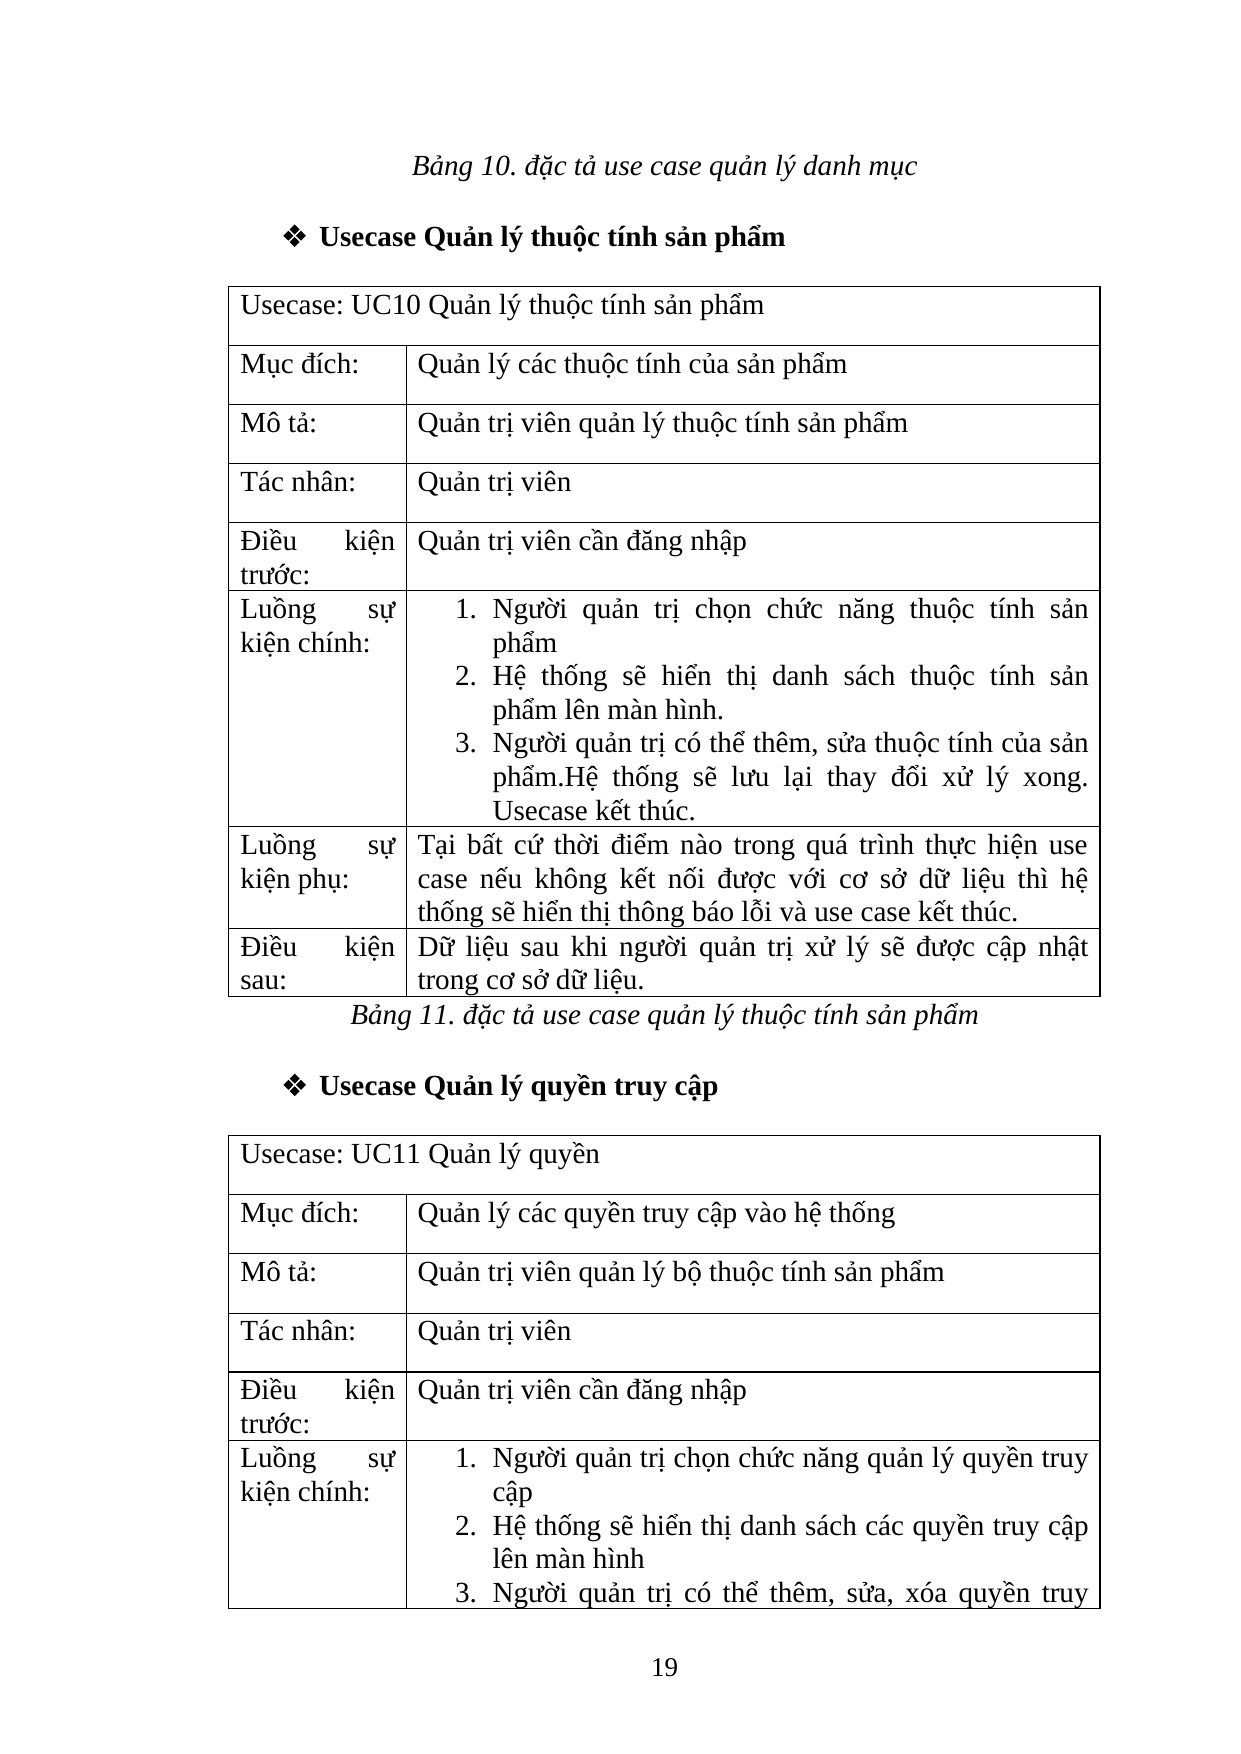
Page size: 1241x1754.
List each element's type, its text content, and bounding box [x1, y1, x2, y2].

table_cell Quản trị viên quản lý bộ thuộc tính sản phẩm [407, 1254, 1099, 1312]
text Bảng 10. đặc tả use case quản lý danh mục [207, 148, 1122, 181]
table_cell Tác nhân: [229, 1314, 406, 1371]
table_cell Mục đích: [229, 346, 406, 404]
table_cell Điều kiện sau: [229, 929, 406, 996]
table_cell Mục đích: [229, 1195, 406, 1253]
table_cell Tại bất cứ thời điểm nào trong quá trình thực hiện use case nếu không kết nối được với cơ sở dữ liệu thì hệ thống sẽ hiển thị thông báo lỗi và use case kết thúc. [407, 827, 1099, 928]
table_cell Quản trị viên cần đăng nhập [407, 1373, 1099, 1439]
list Usecase Quản lý thuộc tính sản phẩm [281, 219, 1122, 252]
table_cell Quản trị viên [407, 1314, 1099, 1371]
table_cell Quản trị viên cần đăng nhập [407, 523, 1099, 590]
table_cell Dữ liệu sau khi người quản trị xử lý sẽ được cập nhật trong cơ sở dữ liệu. [407, 929, 1099, 996]
table_cell Quản trị viên [407, 464, 1099, 522]
table_cell Mô tả: [229, 405, 406, 463]
table_cell Quản lý các quyền truy cập vào hệ thống [407, 1195, 1099, 1253]
table_header Usecase: UC11 Quản lý quyền [229, 1136, 1099, 1194]
table_cell Điều kiện trước: [229, 1373, 406, 1439]
text Bảng 11. đặc tả use case quản lý thuộc tính sản phẩm [207, 997, 1122, 1031]
table_cell Quản lý các thuộc tính của sản phẩm [407, 346, 1099, 404]
table_cell Quản trị viên quản lý thuộc tính sản phẩm [407, 405, 1099, 463]
table_cell Tác nhân: [229, 464, 406, 522]
table_cell Mô tả: [229, 1254, 406, 1312]
table_cell Luồng sự kiện phụ: [229, 827, 406, 928]
table_cell Người quản trị chọn chức năng thuộc tính sản phẩm Hệ thống sẽ hiển thị danh sách thuộc tính sản phẩm lên màn hình. Người quản trị có thể thêm, sửa thuộc tính của sản phẩm.Hệ thống sẽ lưu lại thay đổi xử lý xong. Usecase kết thúc. [407, 591, 1099, 826]
table_header Usecase: UC10 Quản lý thuộc tính sản phẩm [229, 287, 1099, 345]
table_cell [229, 1441, 406, 1608]
table_cell Điều kiện trước: [229, 523, 406, 590]
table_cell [407, 1441, 1099, 1608]
table_cell Luồng sự kiện chính: [229, 591, 406, 826]
list Usecase Quản lý quyền truy cập [281, 1068, 1122, 1102]
